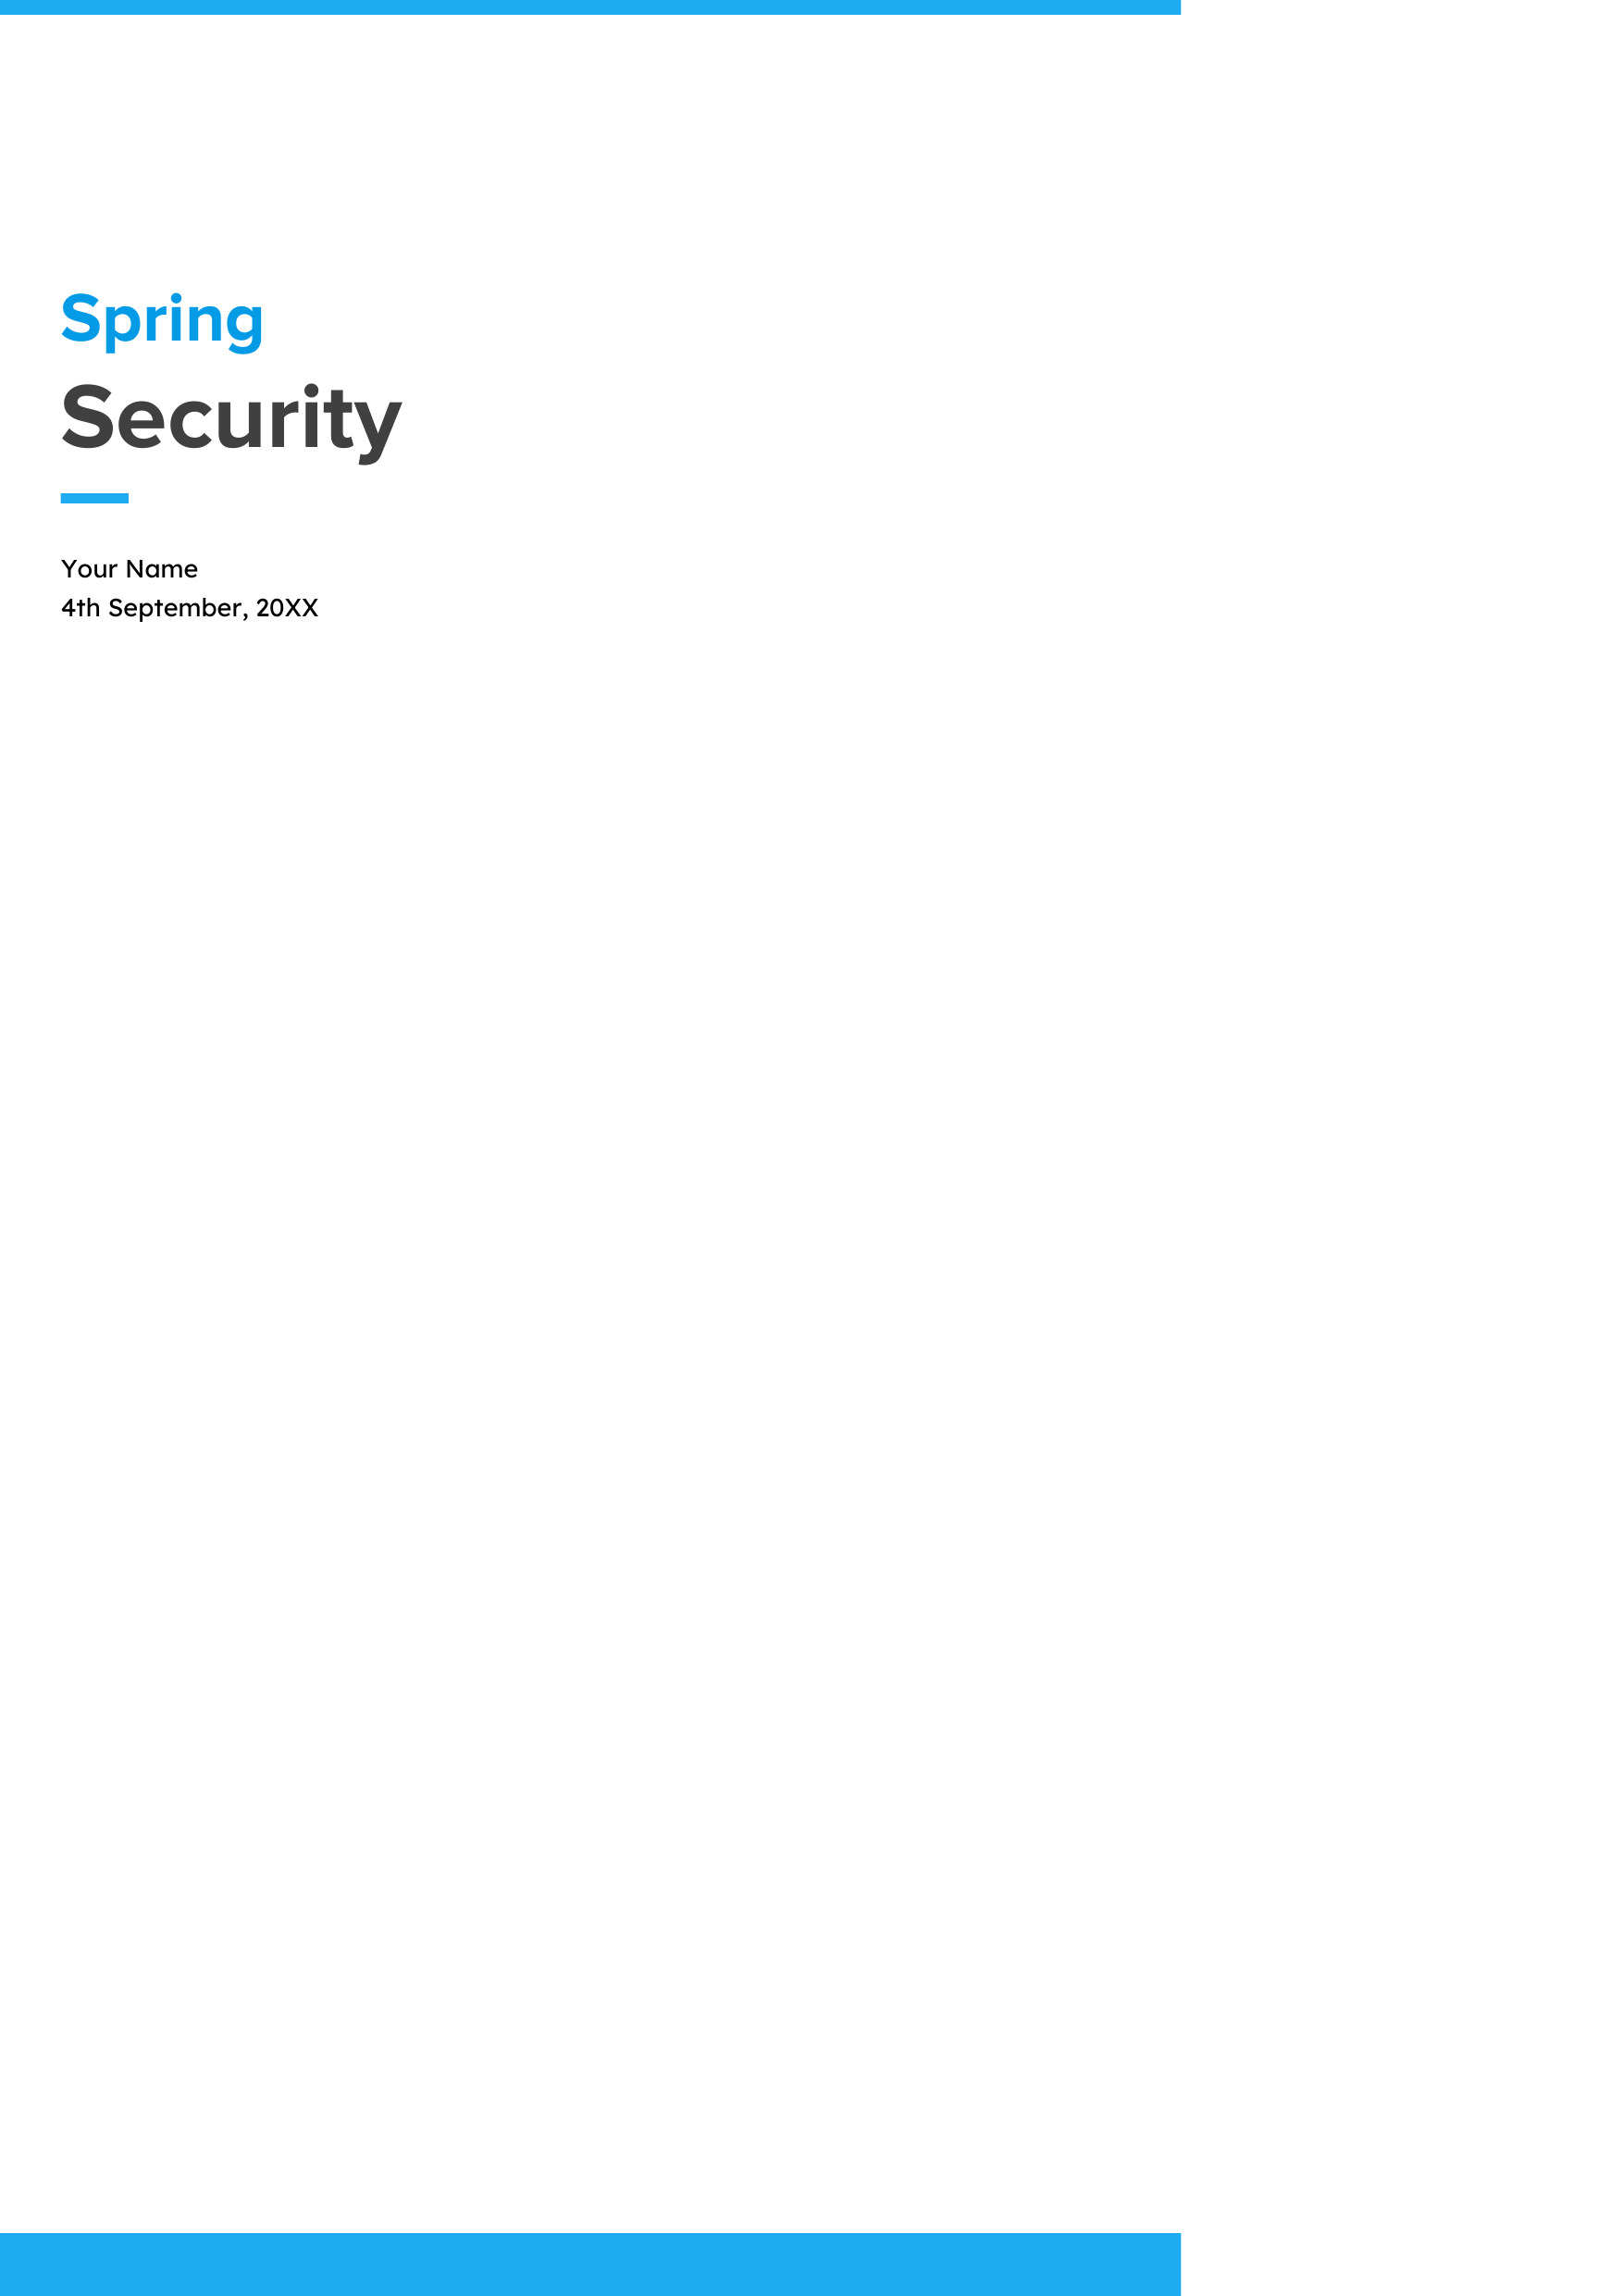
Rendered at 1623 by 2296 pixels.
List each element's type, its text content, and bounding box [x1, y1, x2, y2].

picture [0, 2233, 1182, 2296]
picture [0, 0, 1182, 15]
title Spring Security [61, 278, 1526, 475]
picture [60, 493, 129, 503]
text Your Name 4th September, 20XX [61, 552, 1526, 623]
